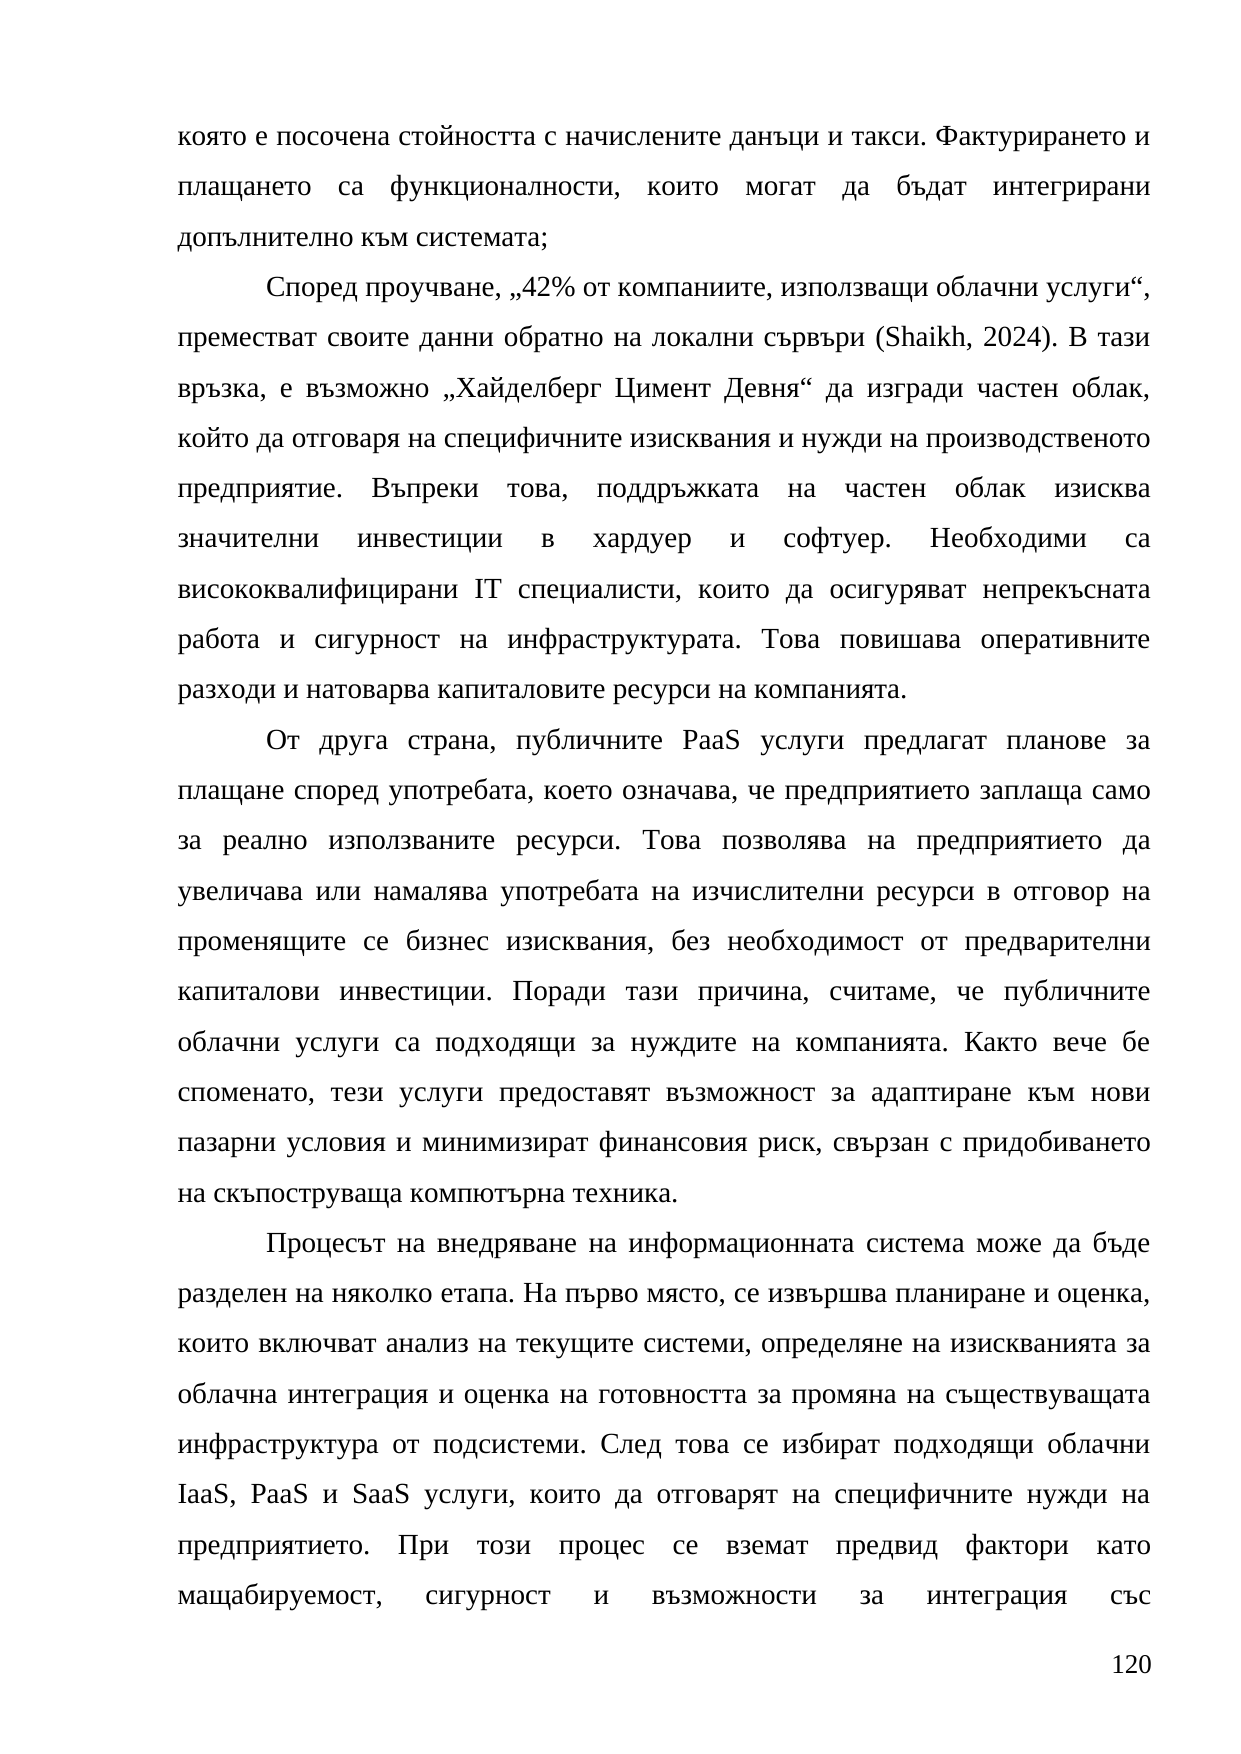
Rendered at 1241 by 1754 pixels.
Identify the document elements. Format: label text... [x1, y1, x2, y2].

text От друга страна, публичните PaaS услуги предлагат планове за плащане според употребата, което означава, че предприятието заплаща само за реално използваните ресурси. Това позволява на предприятието да увеличава или намалява употребата на изчислителни ресурси в отговор на променящите се бизнес изисквания, без необходимост от предварителни капиталови инвестиции. Поради тази причина, считаме, че публичните облачни услуги са подходящи за нуждите на компанията. Както вече бе споменато, тези услуги предоставят възможност за адаптиране към нови пазарни условия и минимизират финансовия риск, свързан с придобиването на скъпоструваща компютърна техника. [177, 722, 1152, 1208]
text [177, 118, 1152, 252]
text Според проучване, „42% от компаниите, използващи облачни услуги“, преместват своите данни обратно на локални сървъри (Shaikh, 2024). В тази връзка, е възможно „Хайделберг Цимент Девня“ да изгради частен облак, който да отговаря на специфичните изисквания и нужди на производственото предприятие. Въпреки това, поддръжката на частен облак изисква значителни инвестиции в хардуер и софтуер. Необходими са висококвалифицирани IT специалисти, които да осигуряват непрекъсната работа и сигурност на инфраструктурата. Това повишава оперативните разходи и натоварва капиталовите ресурси на компанията. [177, 269, 1152, 705]
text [177, 1225, 1152, 1611]
